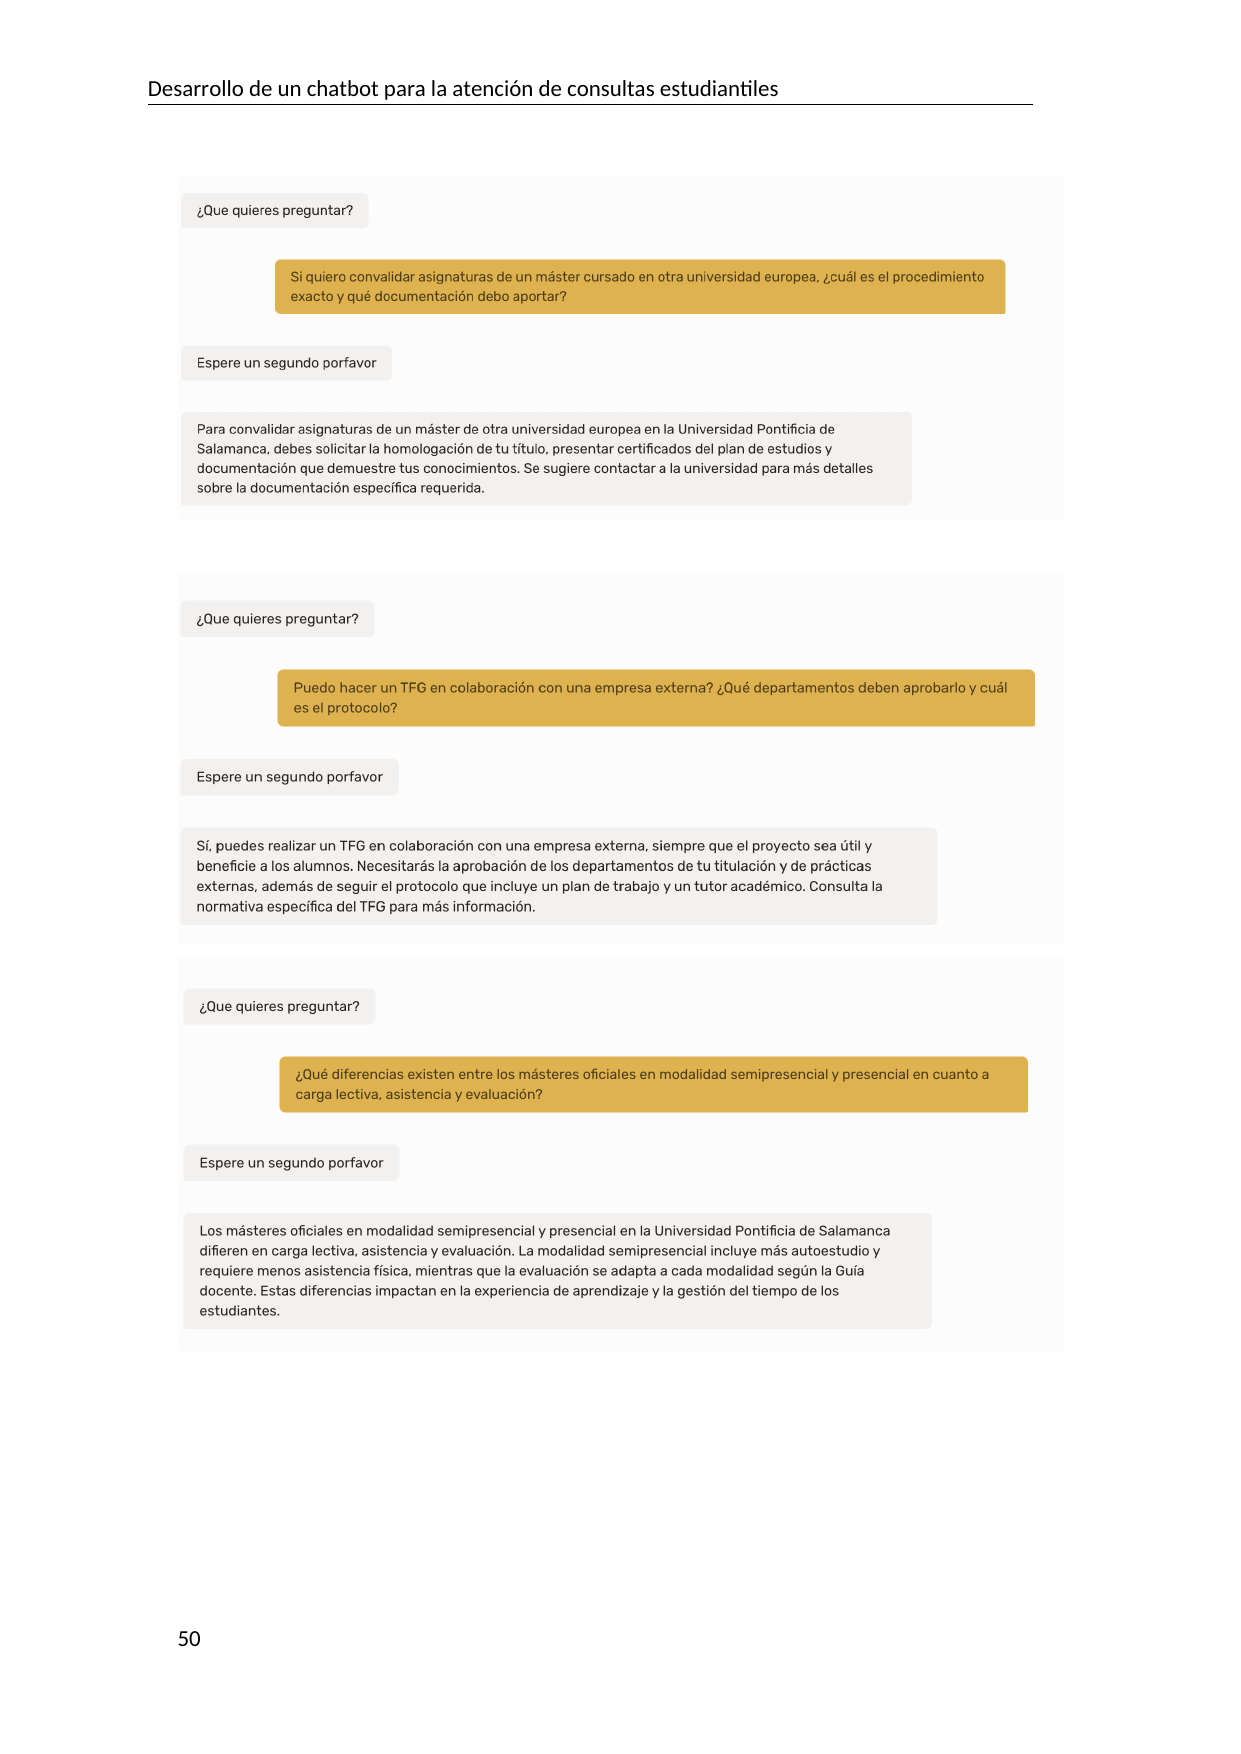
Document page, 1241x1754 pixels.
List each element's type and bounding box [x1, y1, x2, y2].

picture [177, 956, 1064, 1351]
picture [177, 177, 1064, 519]
picture [177, 571, 1064, 944]
